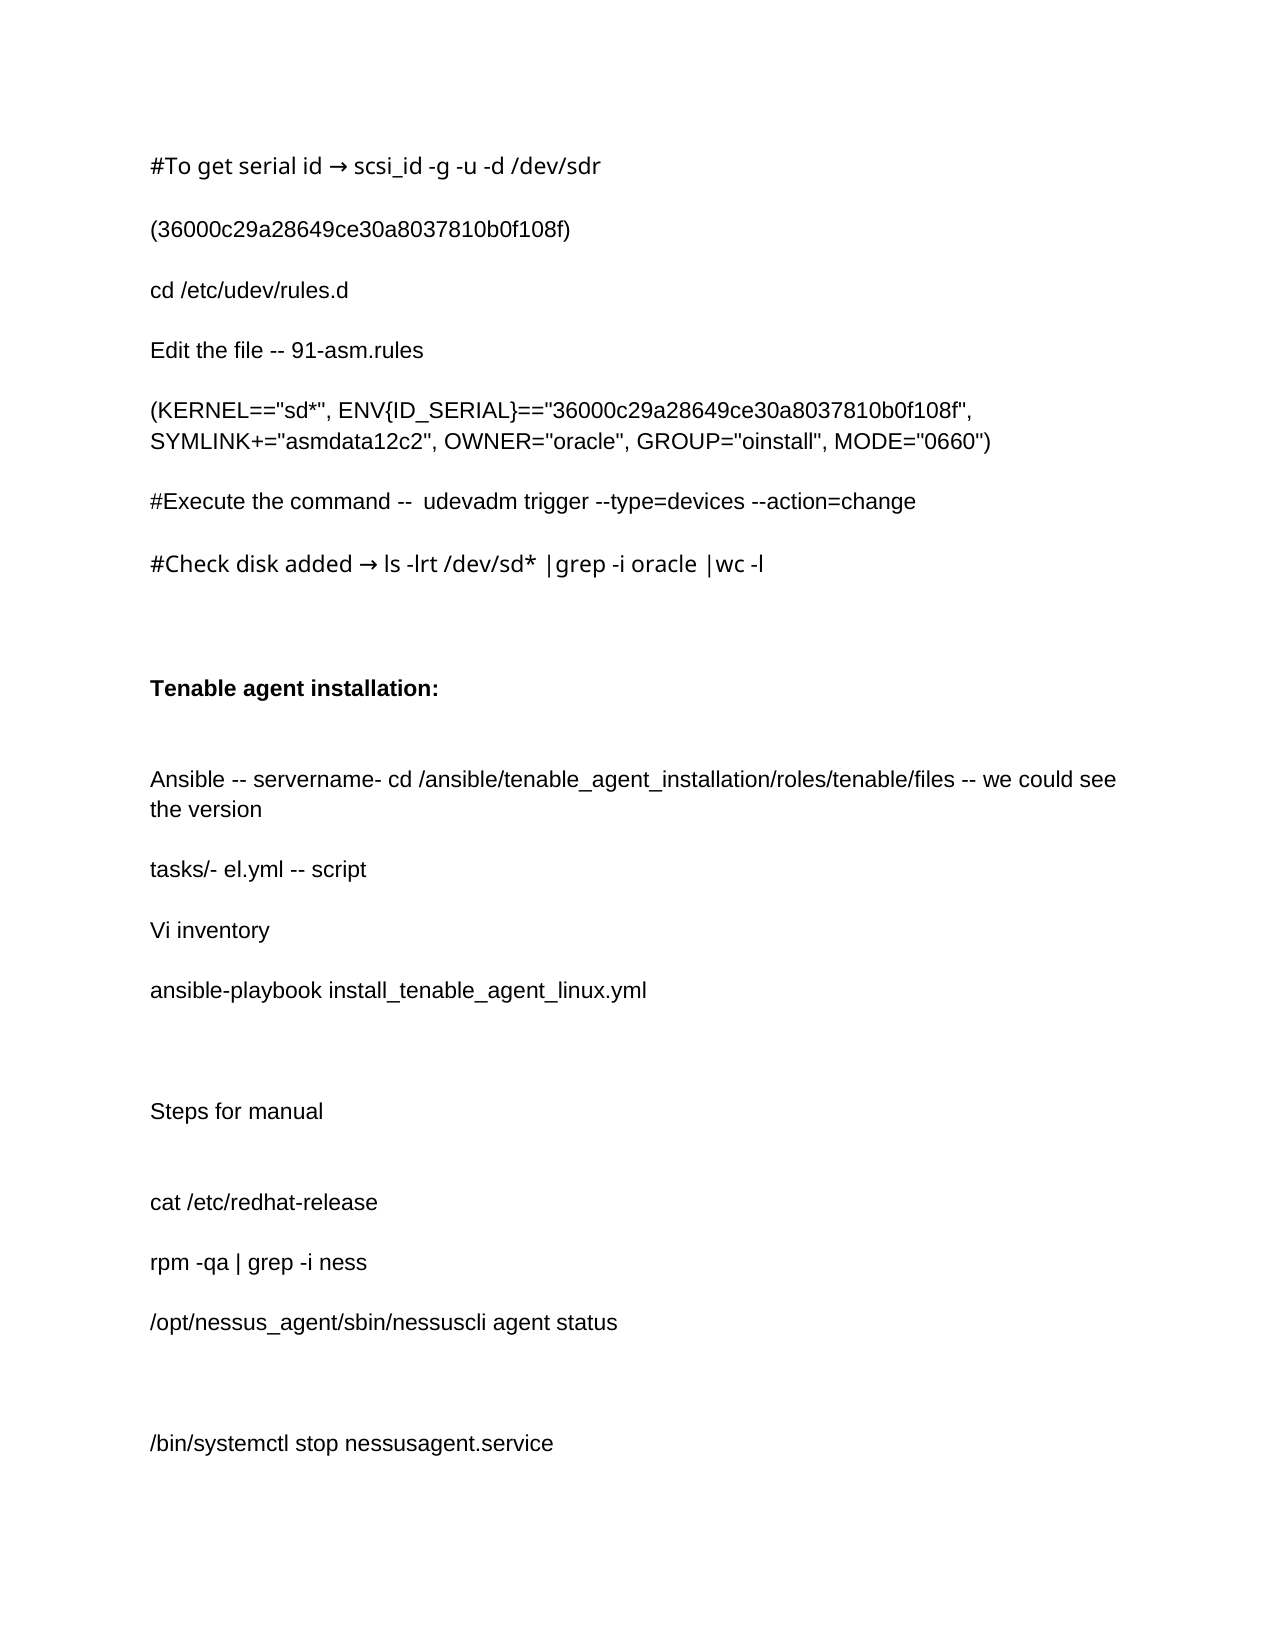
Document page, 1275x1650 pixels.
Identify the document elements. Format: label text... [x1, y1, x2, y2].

text tasks/- el.yml -- script [150, 856, 1125, 883]
text /opt/nessus_agent/sbin/nessuscli agent status [150, 1309, 1125, 1336]
text Vi inventory [150, 917, 1125, 943]
text Edit the file -- 91-asm.rules [150, 337, 1125, 363]
text rpm -qa | grep -i ness [150, 1249, 1125, 1275]
text cat /etc/redhat-release [150, 1188, 1125, 1215]
text cd /etc/udev/rules.d [150, 277, 1125, 303]
text ansible-playbook install_tenable_agent_linux.yml [150, 977, 1125, 1003]
text #Check disk added → ls -lrt /dev/sd* |grep -i oracle |wc -l [150, 548, 1125, 580]
text (KERNEL=="sd*", ENV{ID_SERIAL}=="36000c29a28649ce30a8037810b0f108f", SYMLINK+="asmdata12c2", OWNER="oracle", GROUP="oinstall", MODE="0660") [150, 397, 1125, 454]
text Tenable agent installation: [150, 675, 1125, 701]
text (36000c29a28649ce30a8037810b0f108f) [150, 216, 1125, 242]
text /bin/systemctl stop nessusagent.service [150, 1430, 1125, 1457]
text #To get serial id → scsi_id -g -u -d /dev/sdr [150, 150, 1125, 181]
text #Execute the command -- udevadm trigger --type=devices --action=change [150, 488, 1125, 514]
text Steps for manual [150, 1098, 1125, 1124]
text Ansible -- servername- cd /ansible/tenable_agent_installation/roles/tenable/files -- we could see the version [150, 766, 1125, 822]
